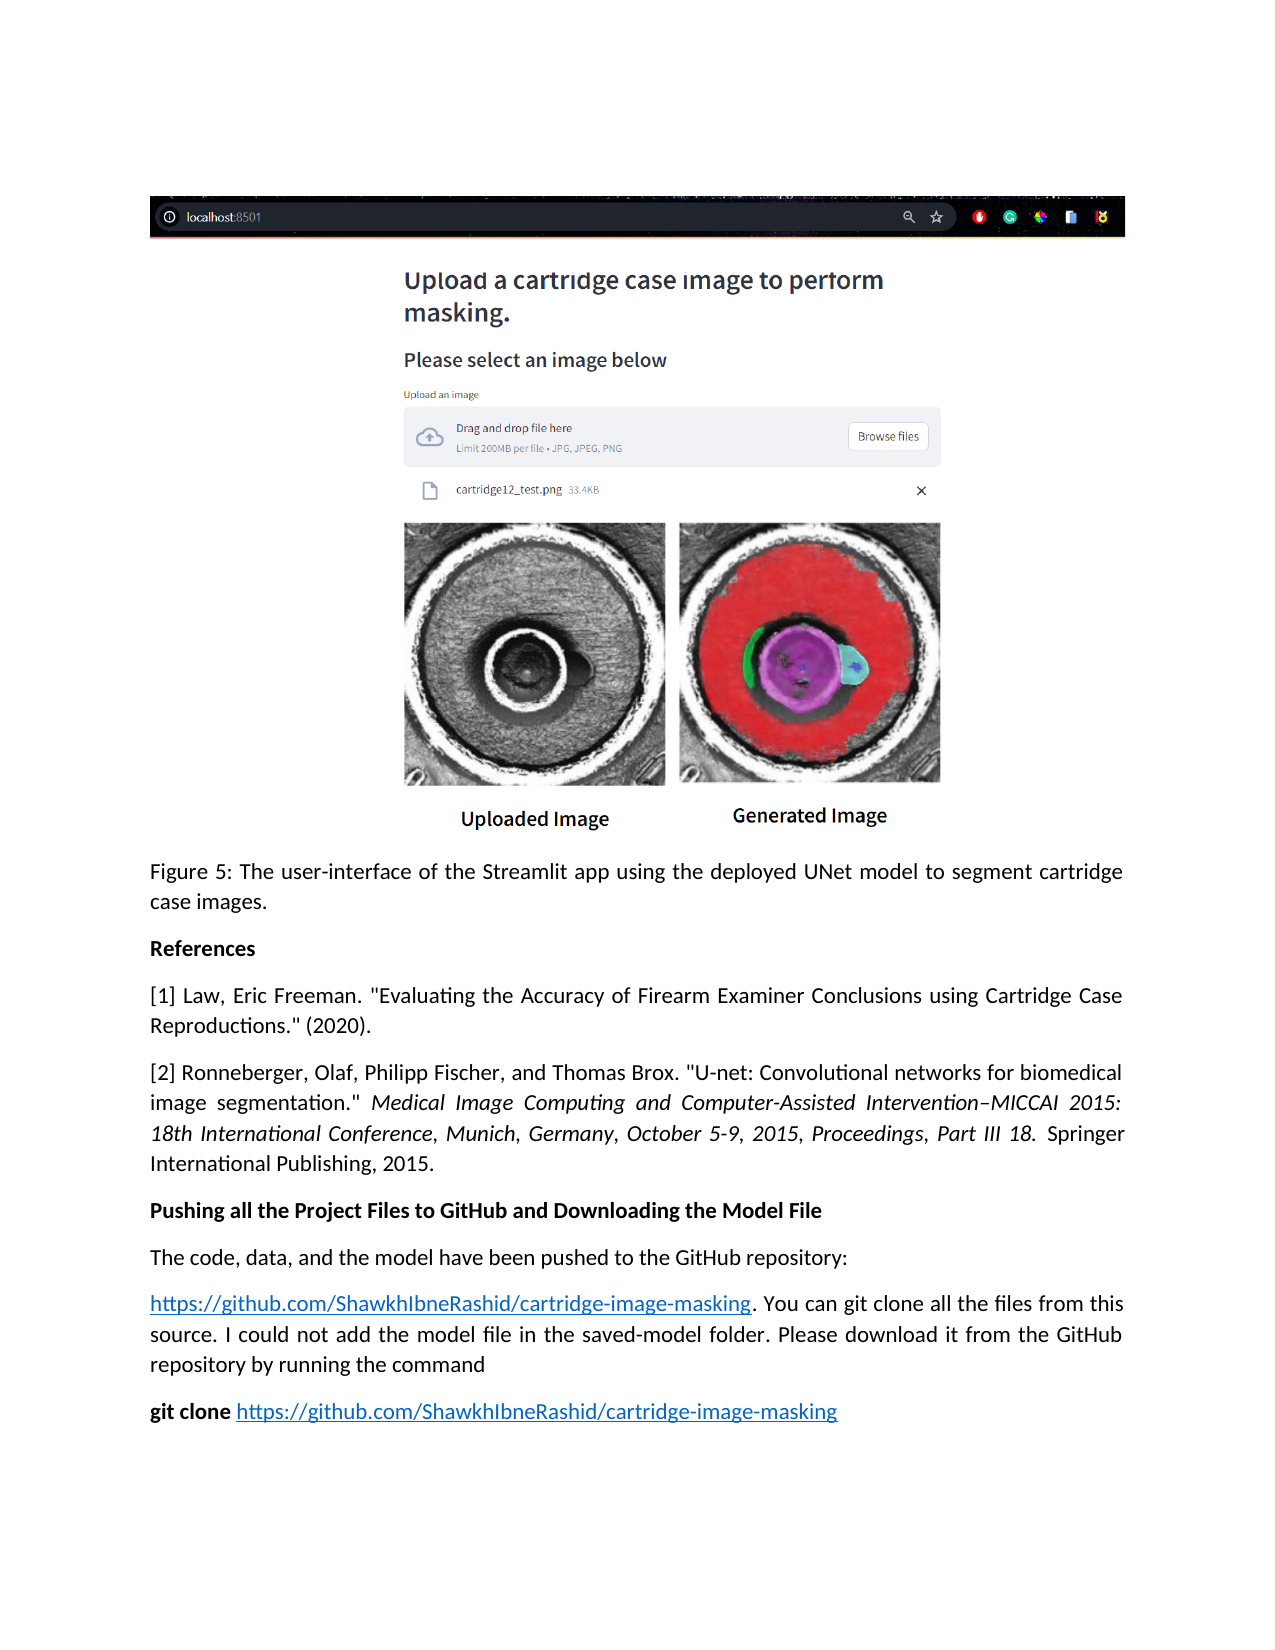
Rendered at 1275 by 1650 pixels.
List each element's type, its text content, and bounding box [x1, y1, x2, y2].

text The code, data, and the model have been pushed to the GitHub repository: [150, 1243, 1125, 1271]
text Figure 5: The user-interface of the Streamlit app using the deployed UNet model to segment cartridge case images. [150, 857, 1125, 915]
text References [150, 934, 1125, 962]
text Pushing all the Project Files to GitHub and Downloading the Model File [150, 1196, 1125, 1224]
text [1] Law, Eric Freeman. "Evaluating the Accuracy of Firearm Examiner Conclusions using Cartridge Case Reproductions." (2020). [150, 981, 1125, 1039]
text https://github.com/ShawkhIbneRashid/cartridge-image-masking. You can git clone all the files from this source. I could not add the model file in the saved-model folder. Please download it from the GitHub repository by running the command [150, 1289, 1125, 1378]
picture [150, 196, 1125, 839]
text git clone https://github.com/ShawkhIbneRashid/cartridge-image-masking [150, 1397, 1125, 1425]
text [2] Ronneberger, Olaf, Philipp Fischer, and Thomas Brox. "U-net: Convolutional networks for biomedical image segmentation." Medical Image Computing and Computer-Assisted Intervention–MICCAI 2015: 18th International Conference, Munich, Germany, October 5-9, 2015, Proceedings, Part III 18. Springer International Publishing, 2015. [150, 1058, 1125, 1177]
